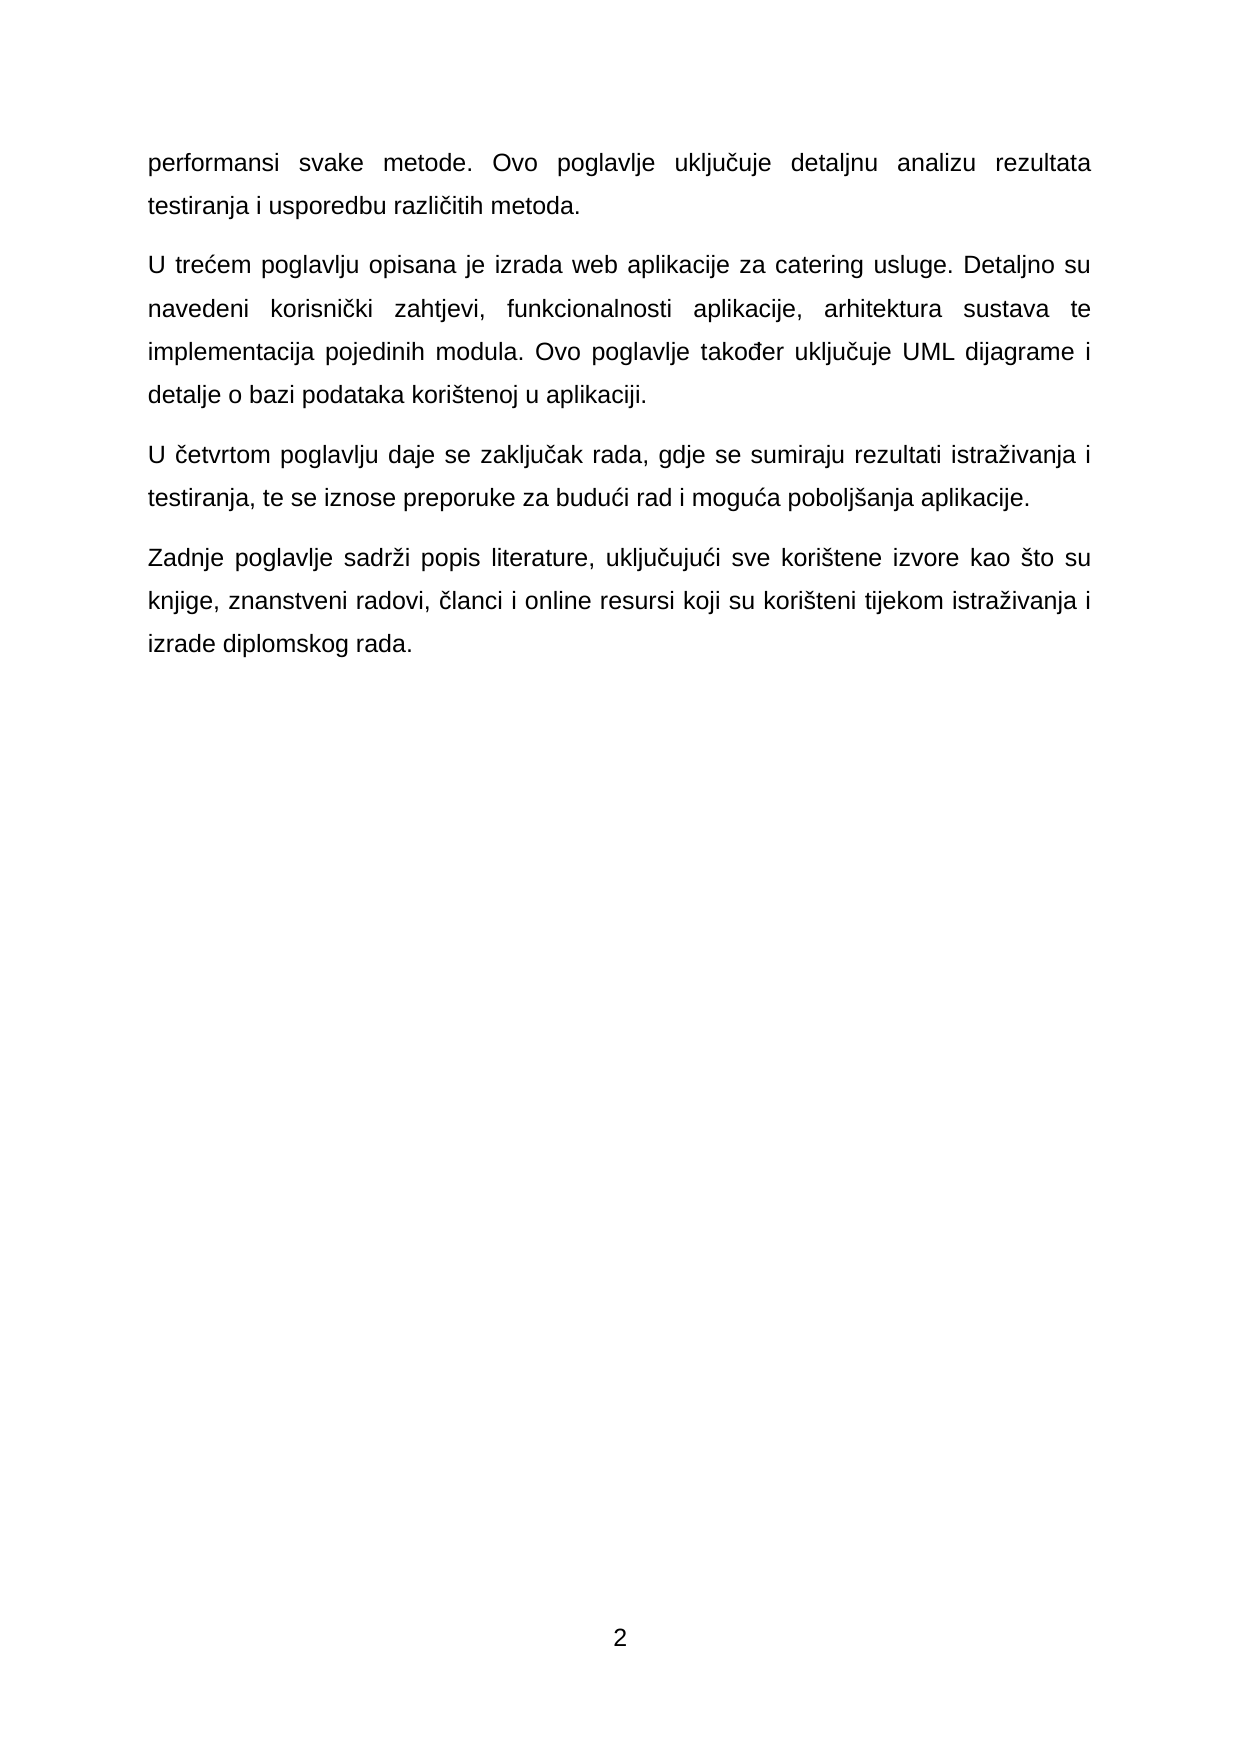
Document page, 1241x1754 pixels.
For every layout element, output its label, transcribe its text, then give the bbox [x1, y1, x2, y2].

text Zadnje poglavlje sadrži popis literature, uključujući sve korištene izvore kao što su knjige, znanstveni radovi, članci i online resursi koji su korišteni tijekom istraživanja i izrade diplomskog rada. [148, 543, 1093, 658]
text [148, 148, 1093, 219]
text U trećem poglavlju opisana je izrada web aplikacije za catering usluge. Detaljno su navedeni korisnički zahtjevi, funkcionalnosti aplikacije, arhitektura sustava te implementacija pojedinih modula. Ovo poglavlje također uključuje UML dijagrame i detalje o bazi podataka korištenoj u aplikaciji. [148, 251, 1093, 409]
text U četvrtom poglavlju daje se zaključak rada, gdje se sumiraju rezultati istraživanja i testiranja, te se iznose preporuke za budući rad i moguća poboljšanja aplikacije. [148, 440, 1093, 512]
